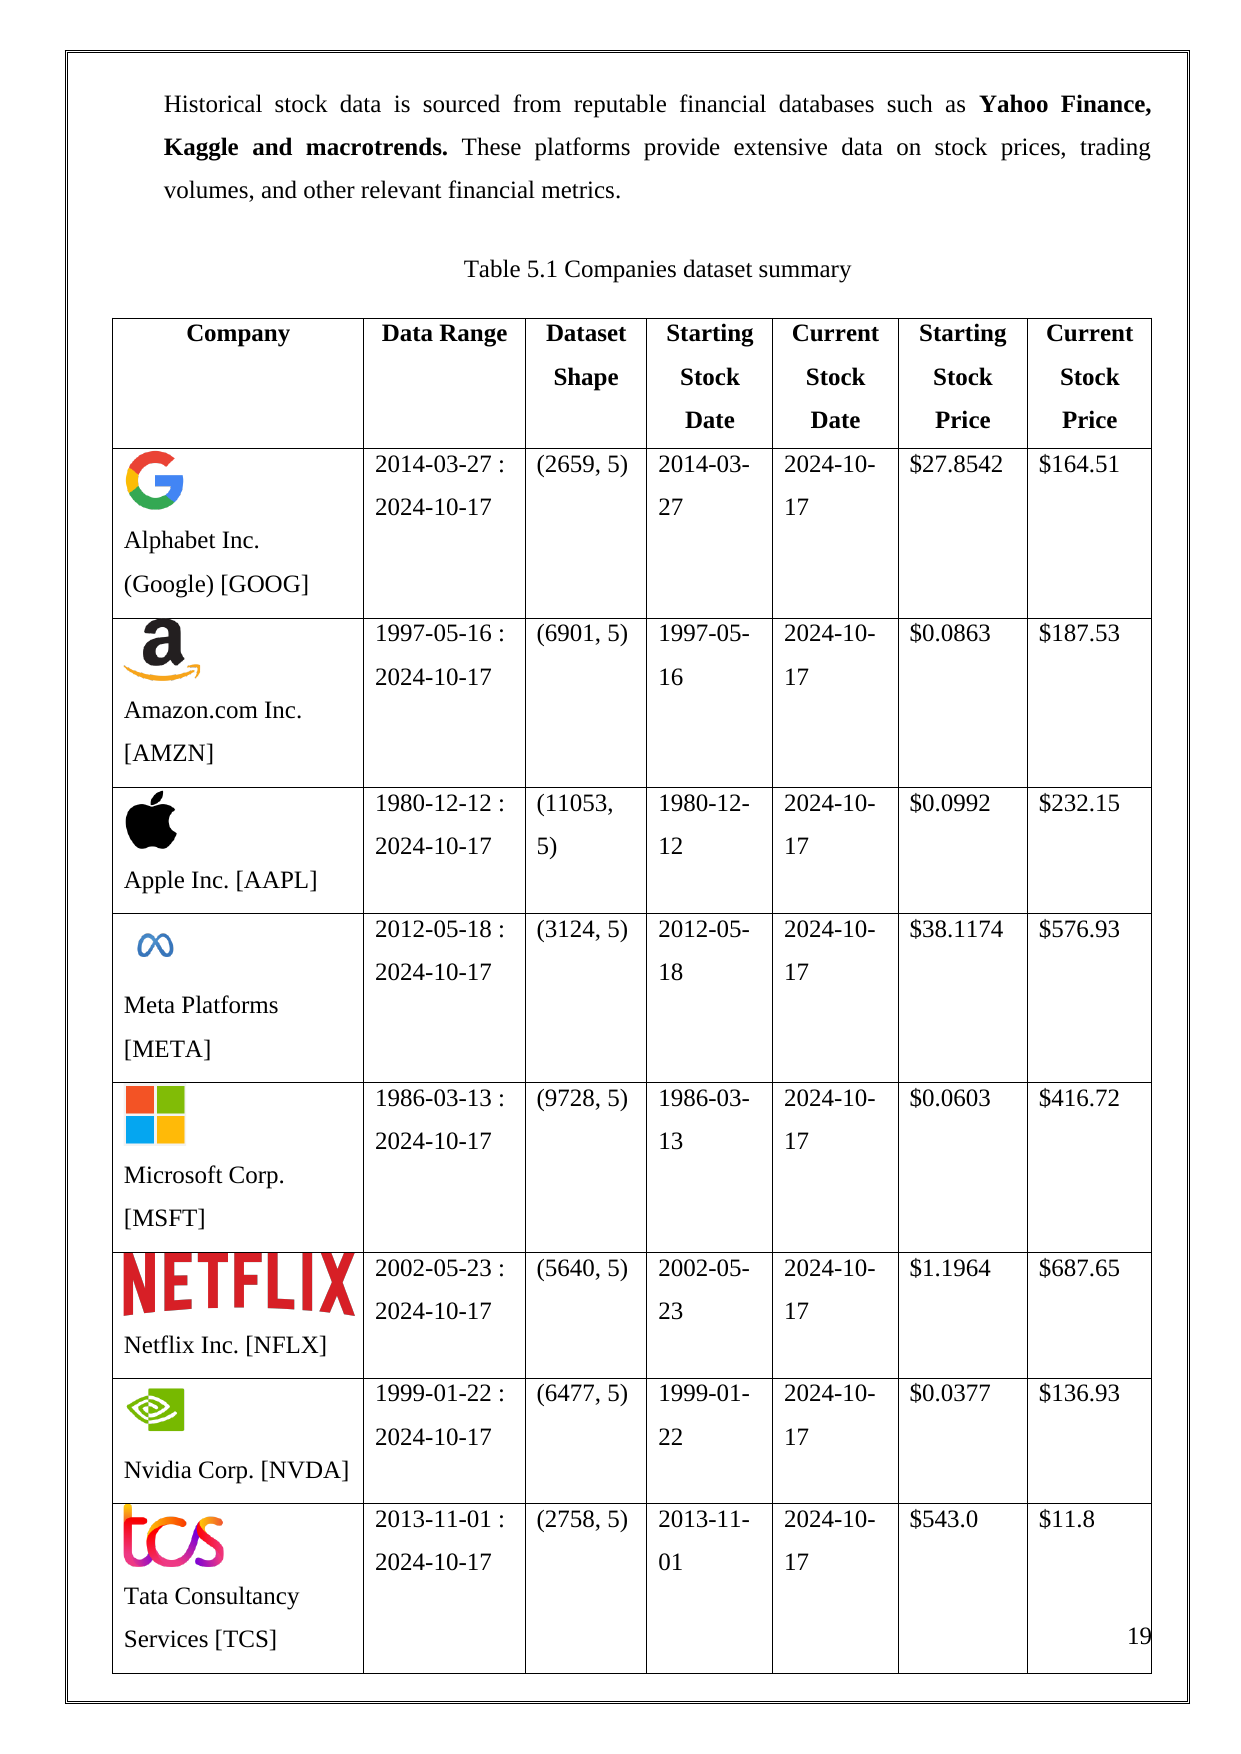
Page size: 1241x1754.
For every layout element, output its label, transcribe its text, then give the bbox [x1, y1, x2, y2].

table_cell (5640, 5) [526, 1253, 646, 1377]
table_cell 2014-03-27 [647, 449, 772, 617]
table_cell 1999-01-22 [647, 1379, 772, 1503]
table_cell $0.0863 [899, 619, 1027, 787]
table_cell 2012-05-18 : 2024-10-17 [364, 914, 525, 1082]
table_cell 1997-05-16 [647, 619, 772, 787]
table_header Company [113, 319, 363, 448]
table_cell $164.51 [1028, 449, 1151, 617]
table_cell $232.15 [1028, 788, 1151, 913]
table_header Data Range [364, 319, 525, 448]
picture [123, 913, 187, 977]
picture [123, 448, 187, 512]
table_cell 2024-10-17 [773, 1504, 898, 1673]
table_cell 2012-05-18 [647, 914, 772, 1082]
table_cell 1986-03-13 [647, 1083, 772, 1252]
table_cell 2002-05-23 [647, 1253, 772, 1377]
table_cell Amazon.com Inc. [AMZN] [113, 619, 363, 787]
table_cell Netflix Inc. [NFLX] [113, 1253, 363, 1377]
table_header Starting Stock Price [899, 319, 1027, 448]
table_cell (9728, 5) [526, 1083, 646, 1252]
table_cell $1.1964 [899, 1253, 1027, 1377]
table_cell 1986-03-13 : 2024-10-17 [364, 1083, 525, 1252]
table_cell 2024-10-17 [773, 788, 898, 913]
picture [123, 1253, 355, 1316]
table_cell Tata Consultancy Services [TCS] [113, 1504, 363, 1673]
table_cell $38.1174 [899, 914, 1027, 1082]
table_cell $576.93 [1028, 914, 1151, 1082]
table_header Current Stock Date [773, 319, 898, 448]
table_cell (11053, 5) [526, 788, 646, 913]
table_cell $0.0603 [899, 1083, 1027, 1252]
picture [123, 788, 179, 851]
table_cell $0.0992 [899, 788, 1027, 913]
table_cell Apple Inc. [AAPL] [113, 788, 363, 913]
table_cell 1999-01-22 : 2024-10-17 [364, 1379, 525, 1503]
picture [123, 1378, 187, 1441]
table_cell (2758, 5) [526, 1504, 646, 1673]
table_cell $687.65 [1028, 1253, 1151, 1377]
table_cell $11.8 [1028, 1504, 1151, 1673]
table_cell 2024-10-17 [773, 619, 898, 787]
table_cell Meta Platforms [META] [113, 914, 363, 1082]
table_cell $187.53 [1028, 619, 1151, 787]
table_cell 2002-05-23 : 2024-10-17 [364, 1253, 525, 1377]
picture [123, 1504, 224, 1567]
table_cell $416.72 [1028, 1083, 1151, 1252]
table_cell (6477, 5) [526, 1379, 646, 1503]
table_cell $543.0 [899, 1504, 1027, 1673]
table_cell Microsoft Corp. [MSFT] [113, 1083, 363, 1252]
table_cell $136.93 [1028, 1379, 1151, 1503]
table_header Dataset Shape [526, 319, 646, 448]
table_cell 2024-10-17 [773, 1379, 898, 1503]
table_cell (6901, 5) [526, 619, 646, 787]
list Historical stock data is sourced from reputable financial databases such as Yahoo Finance, Kaggle and macrotrends. These platforms provide extensive data on stock prices, trading volumes, and other relevant financial metrics. [164, 89, 1152, 204]
picture [123, 1083, 187, 1146]
table_cell 2024-10-17 [773, 1083, 898, 1252]
table_cell 2024-10-17 [773, 449, 898, 617]
table_cell Nvidia Corp. [NVDA] [113, 1379, 363, 1503]
table_cell 2013-11-01 [647, 1504, 772, 1673]
table_cell Alphabet Inc. (Google) [GOOG] [113, 449, 363, 617]
table_header Current Stock Price [1028, 319, 1151, 448]
table_cell (3124, 5) [526, 914, 646, 1082]
table_cell $0.0377 [899, 1379, 1027, 1503]
table_cell 1980-12-12 : 2024-10-17 [364, 788, 525, 913]
table_cell (2659, 5) [526, 449, 646, 617]
table_cell 1980-12-12 [647, 788, 772, 913]
table_cell $27.8542 [899, 449, 1027, 617]
table_cell 2013-11-01 : 2024-10-17 [364, 1504, 525, 1673]
table_cell 2024-10-17 [773, 1253, 898, 1377]
table_cell 2014-03-27 : 2024-10-17 [364, 449, 525, 617]
table_cell 1997-05-16 : 2024-10-17 [364, 619, 525, 787]
table_header Starting Stock Date [647, 319, 772, 448]
table_cell 2024-10-17 [773, 914, 898, 1082]
picture [123, 618, 201, 681]
